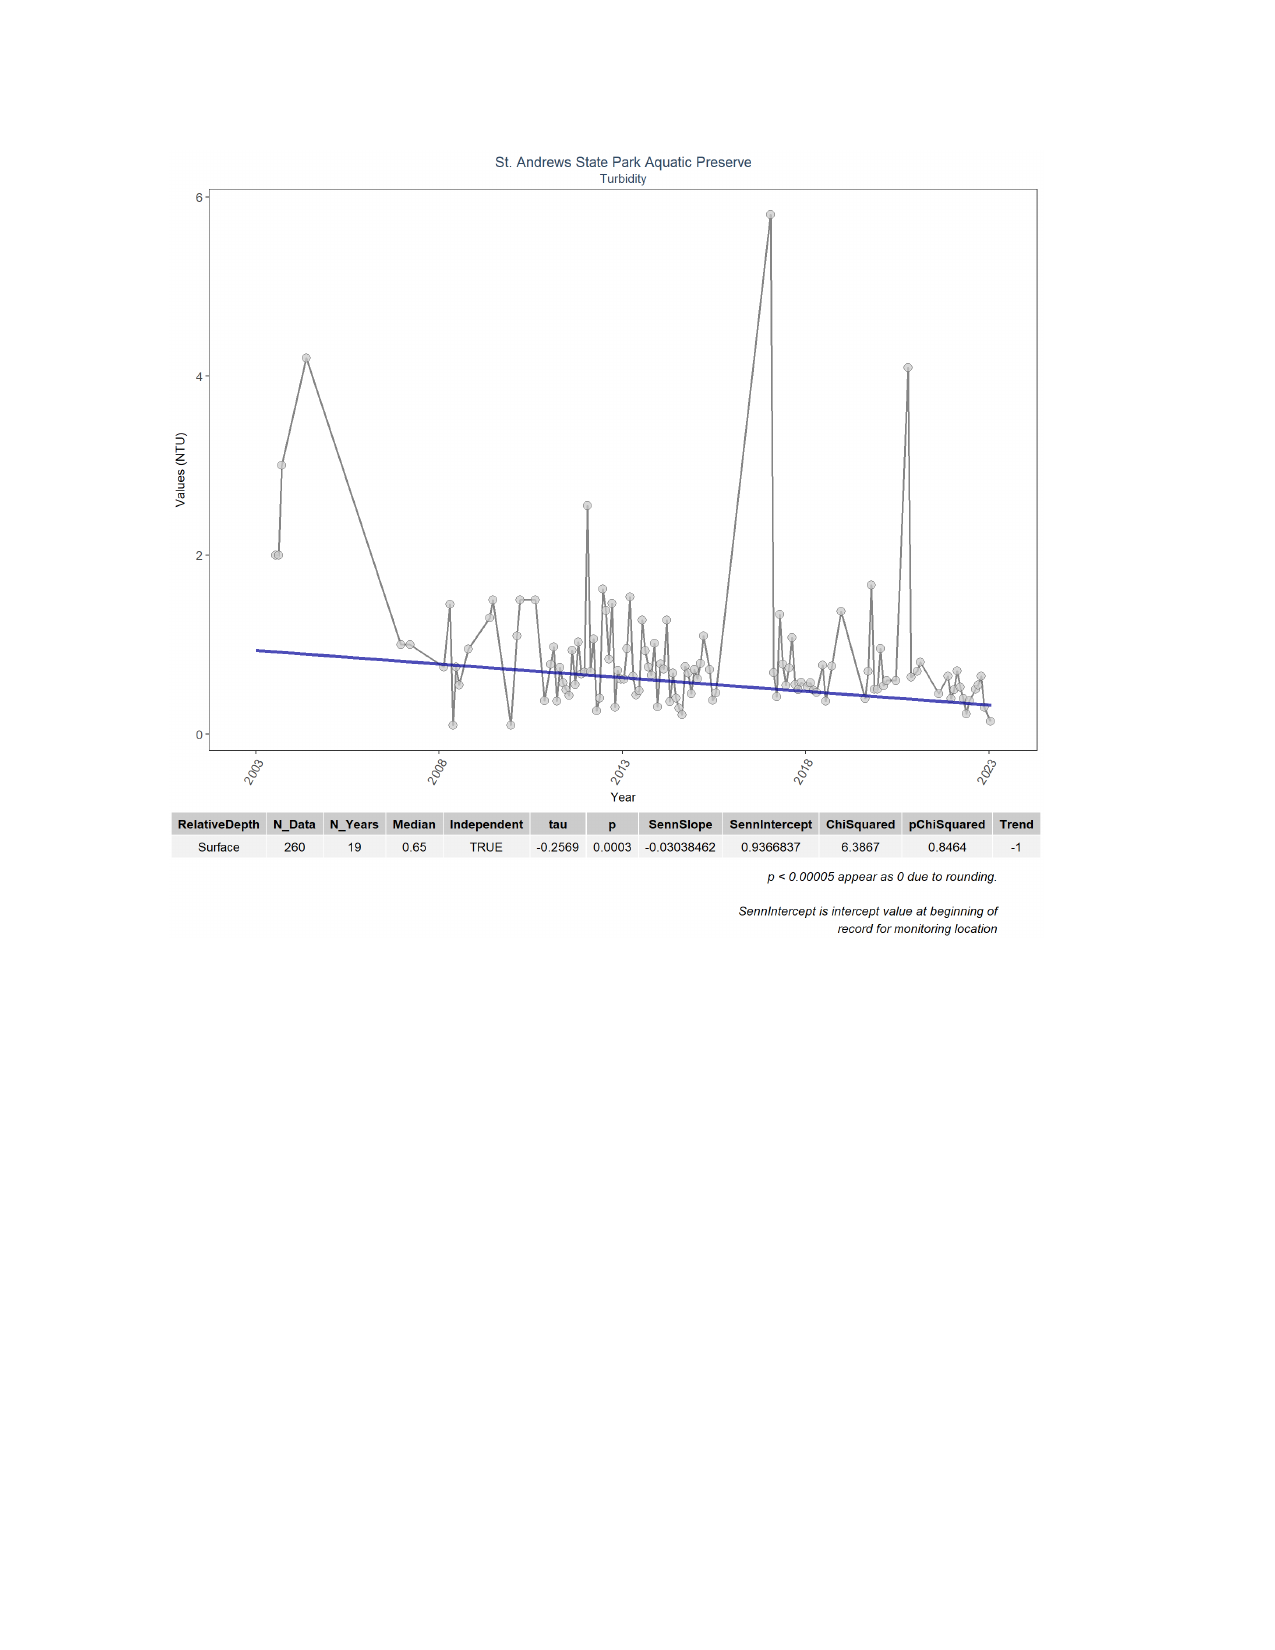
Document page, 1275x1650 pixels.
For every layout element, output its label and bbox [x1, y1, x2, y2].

picture [168, 150, 1044, 938]
